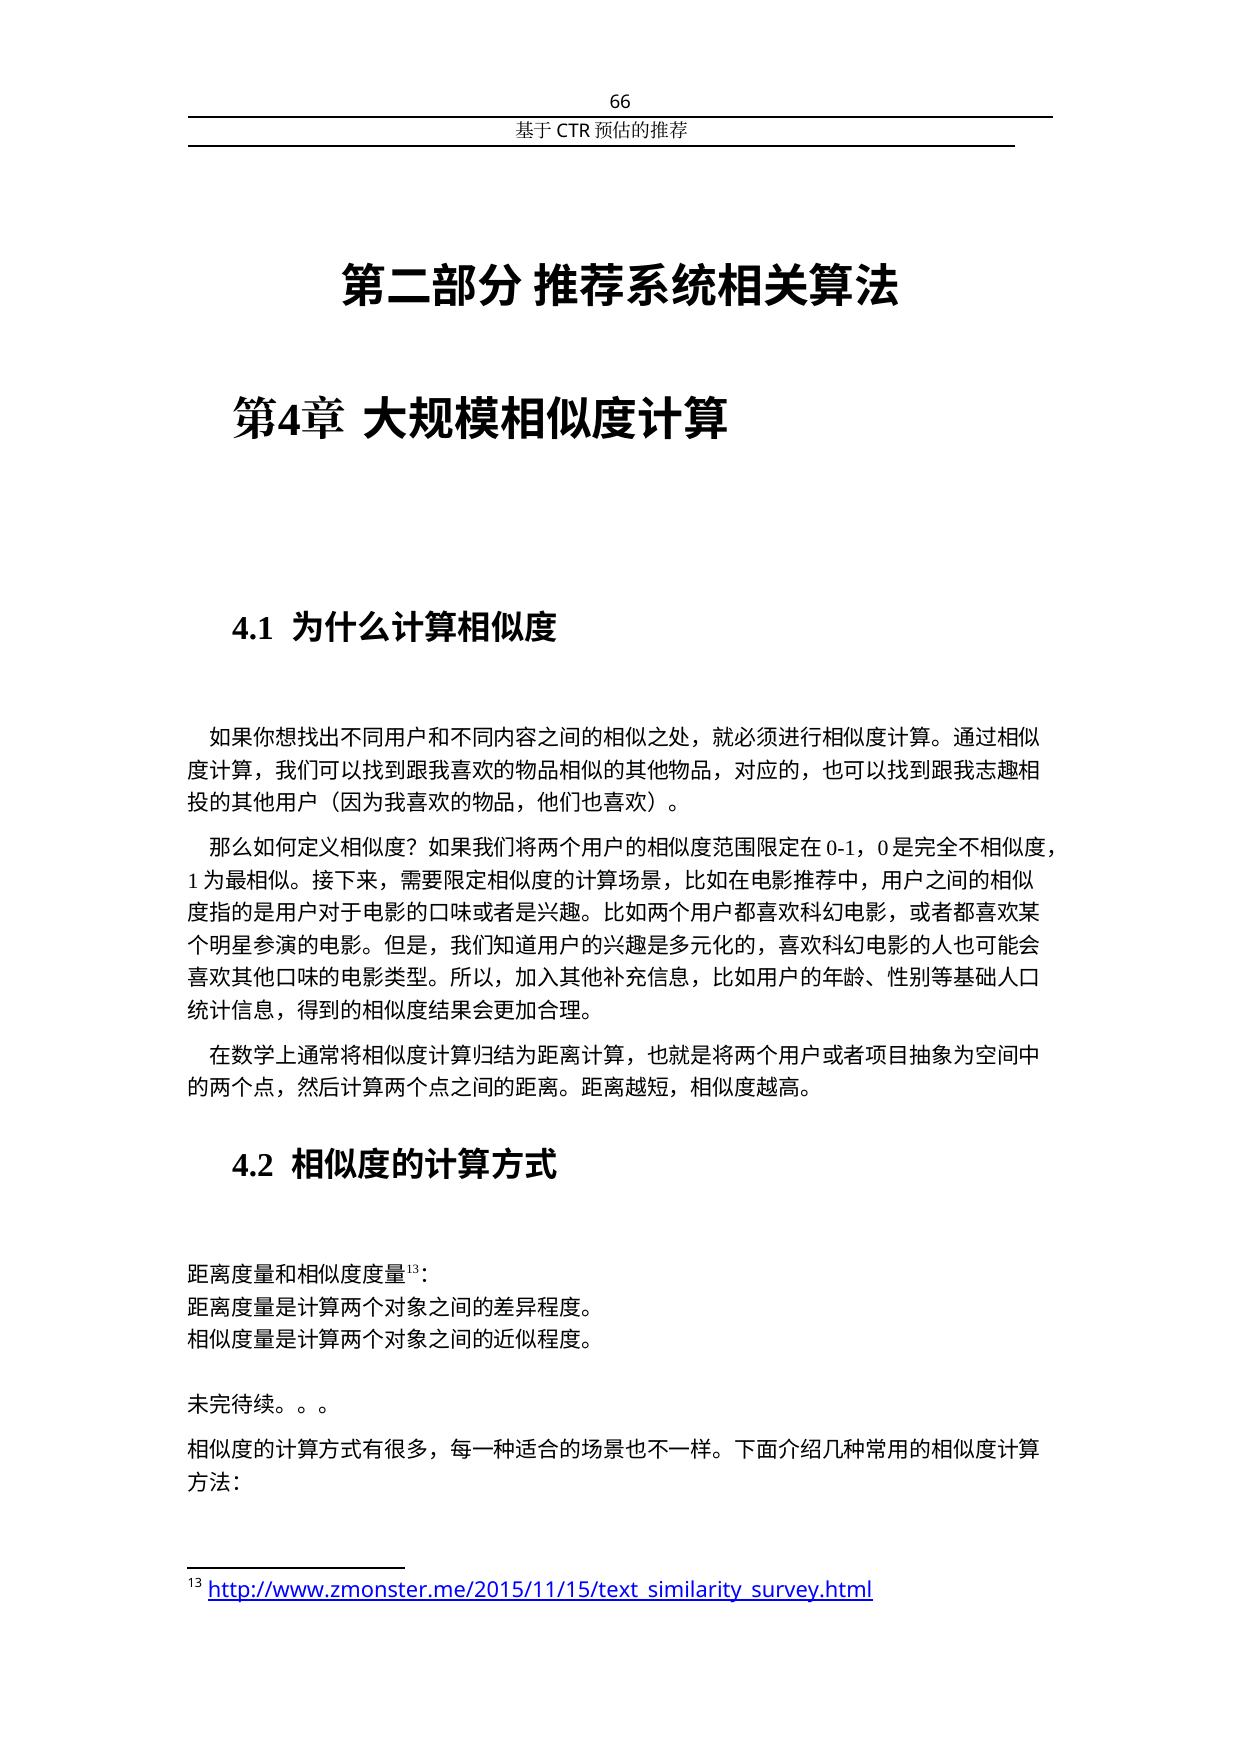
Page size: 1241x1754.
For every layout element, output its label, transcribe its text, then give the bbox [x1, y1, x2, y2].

text 在数学上通常将相似度计算归结为距离计算，也就是将两个用户或者项目抽象为空间中的两个点，然后计算两个点之间的距离。距离越短，相似度越高。 [187, 1037, 1053, 1102]
text 如果你想找出不同用户和不同内容之间的相似之处，就必须进行相似度计算。通过相似度计算，我们可以找到跟我喜欢的物品相似的其他物品，对应的，也可以找到跟我志趣相投的其他用户（因为我喜欢的物品，他们也喜欢）。 [187, 720, 1053, 817]
subtitle 相似度的计算方式 [232, 1129, 1053, 1194]
list 相似度量是计算两个对象之间的近似程度。 [187, 1322, 1053, 1354]
text 相似度的计算方式有很多，每一种适合的场景也不一样。下面介绍几种常用的相似度计算方法： [187, 1432, 1053, 1497]
text 未完待续。。。 [187, 1387, 1053, 1419]
subtitle 为什么计算相似度 [232, 593, 1053, 658]
list 距离度量是计算两个对象之间的差异程度。 [187, 1289, 1053, 1322]
list 距离度量和相似度度量： [187, 1257, 1053, 1289]
title 第二部分 推荐系统相关算法 [187, 234, 1053, 332]
subtitle 大规模相似度计算 [232, 367, 1053, 465]
text 那么如何定义相似度？如果我们将两个用户的相似度范围限定在0-1，0是完全不相似度，1为最相似。接下来，需要限定相似度的计算场景，比如在电影推荐中，用户之间的相似度指的是用户对于电影的口味或者是兴趣。比如两个用户都喜欢科幻电影，或者都喜欢某个明星参演的电影。但是，我们知道用户的兴趣是多元化的，喜欢科幻电影的人也可能会喜欢其他口味的电影类型。所以，加入其他补充信息，比如用户的年龄、性别等基础人口统计信息，得到的相似度结果会更加合理。 [187, 830, 1053, 1025]
